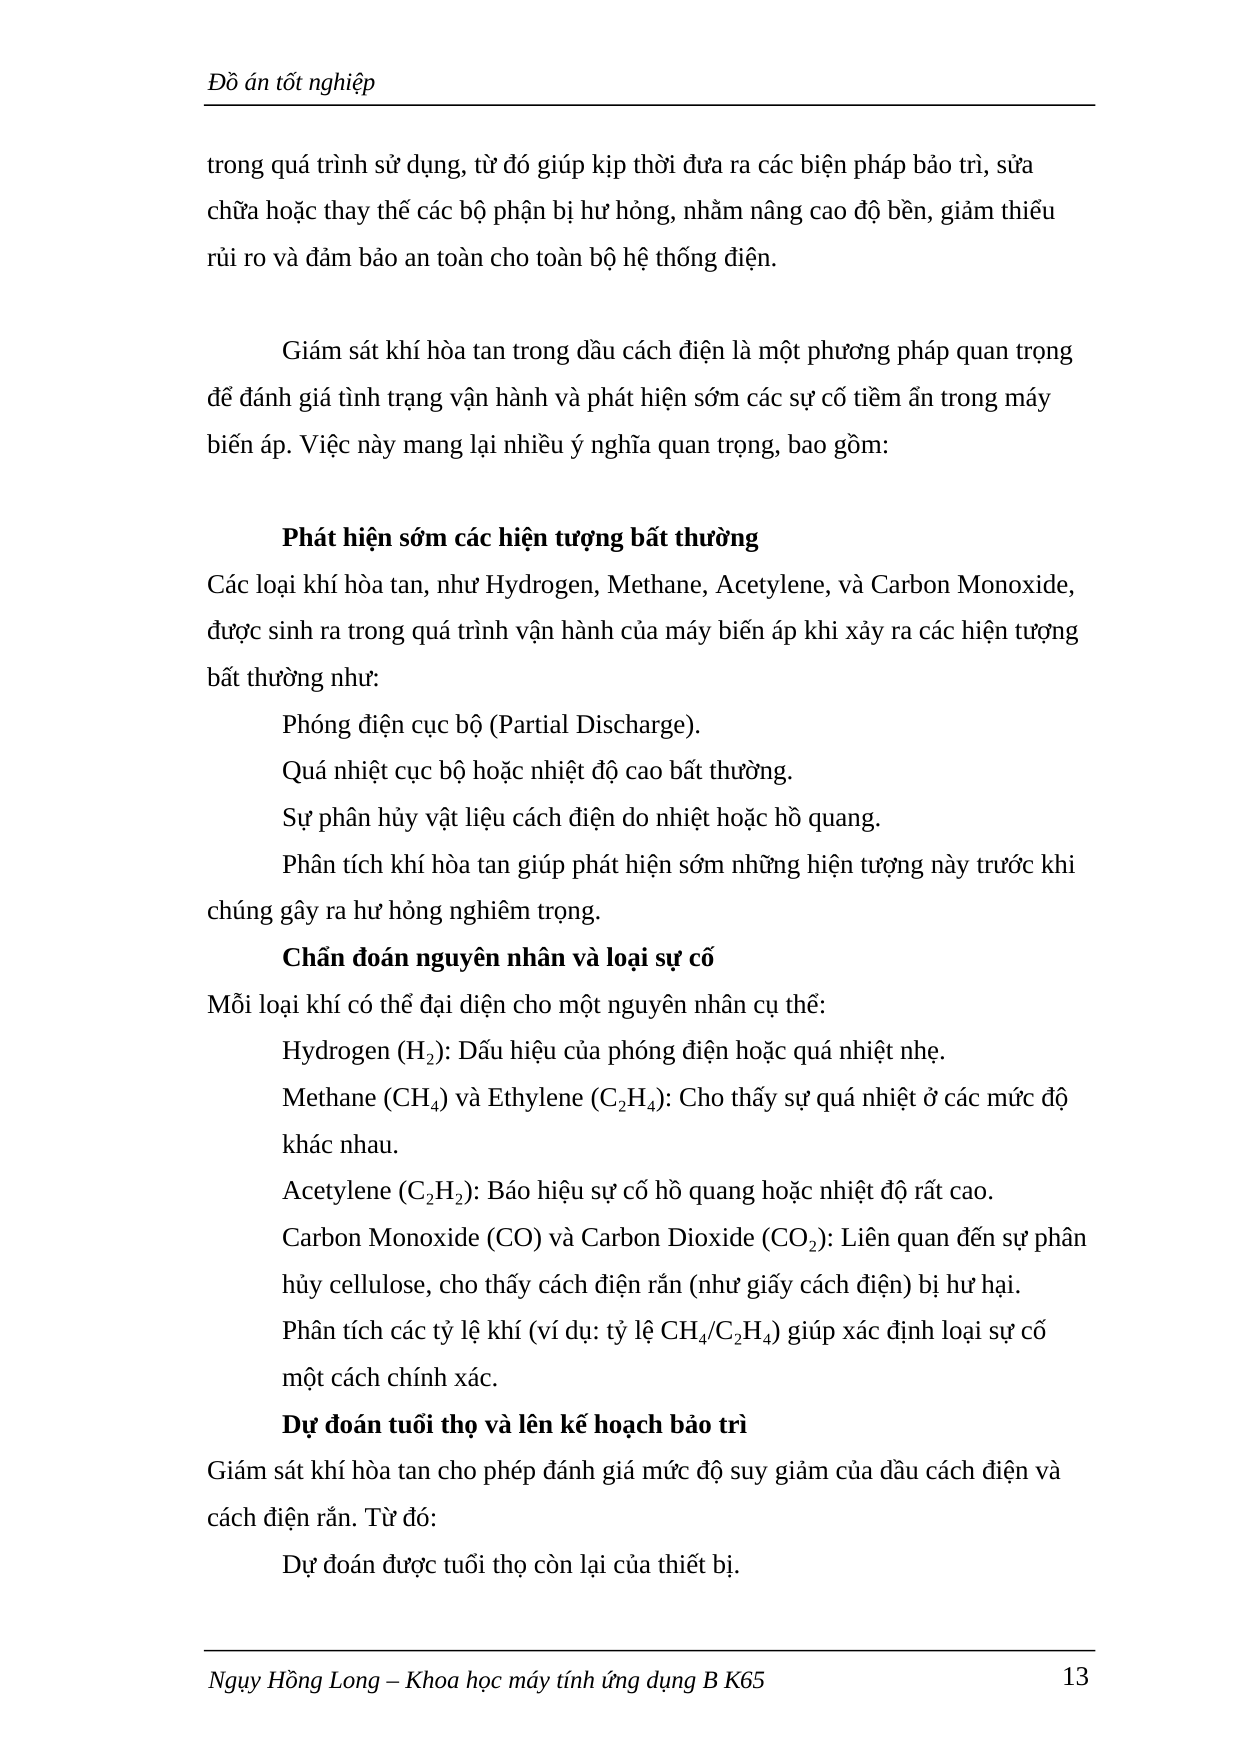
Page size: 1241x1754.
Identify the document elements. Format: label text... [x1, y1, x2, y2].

text Mỗi loại khí có thể đại diện cho một nguyên nhân cụ thể: [207, 988, 1092, 1019]
text Phân tích các tỷ lệ khí (ví dụ: tỷ lệ CH₄/C₂H₄) giúp xác định loại sự cố một cách chính xác. [282, 1314, 1092, 1392]
text Dự đoán tuổi thọ và lên kế hoạch bảo trì [207, 1408, 1092, 1439]
text Dự đoán được tuổi thọ còn lại của thiết bị. [282, 1548, 1092, 1579]
text Giám sát khí hòa tan cho phép đánh giá mức độ suy giảm của dầu cách điện và cách điện rắn. Từ đó: [207, 1454, 1092, 1532]
text Các loại khí hòa tan, như Hydrogen, Methane, Acetylene, và Carbon Monoxide, được sinh ra trong quá trình vận hành của máy biến áp khi xảy ra các hiện tượng bất thường như: [207, 568, 1092, 692]
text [207, 148, 1092, 272]
text Phóng điện cục bộ (Partial Discharge). [207, 708, 1092, 739]
text Sự phân hủy vật liệu cách điện do nhiệt hoặc hồ quang. [207, 801, 1092, 832]
text Carbon Monoxide (CO) và Carbon Dioxide (CO₂): Liên quan đến sự phân hủy cellulose, cho thấy cách điện rắn (như giấy cách điện) bị hư hại. [282, 1221, 1092, 1299]
text Quá nhiệt cục bộ hoặc nhiệt độ cao bất thường. [207, 754, 1092, 786]
text Phát hiện sớm các hiện tượng bất thường [207, 521, 1092, 552]
text Acetylene (C₂H₂): Báo hiệu sự cố hồ quang hoặc nhiệt độ rất cao. [282, 1174, 1092, 1206]
text Phân tích khí hòa tan giúp phát hiện sớm những hiện tượng này trước khi chúng gây ra hư hỏng nghiêm trọng. [207, 848, 1092, 926]
text Giám sát khí hòa tan trong dầu cách điện là một phương pháp quan trọng để đánh giá tình trạng vận hành và phát hiện sớm các sự cố tiềm ẩn trong máy biến áp. Việc này mang lại nhiều ý nghĩa quan trọng, bao gồm: [207, 334, 1092, 459]
text Hydrogen (H₂): Dấu hiệu của phóng điện hoặc quá nhiệt nhẹ. [282, 1034, 1092, 1066]
text Chẩn đoán nguyên nhân và loại sự cố [207, 941, 1092, 972]
text Methane (CH₄) và Ethylene (C₂H₄): Cho thấy sự quá nhiệt ở các mức độ khác nhau. [282, 1081, 1092, 1159]
